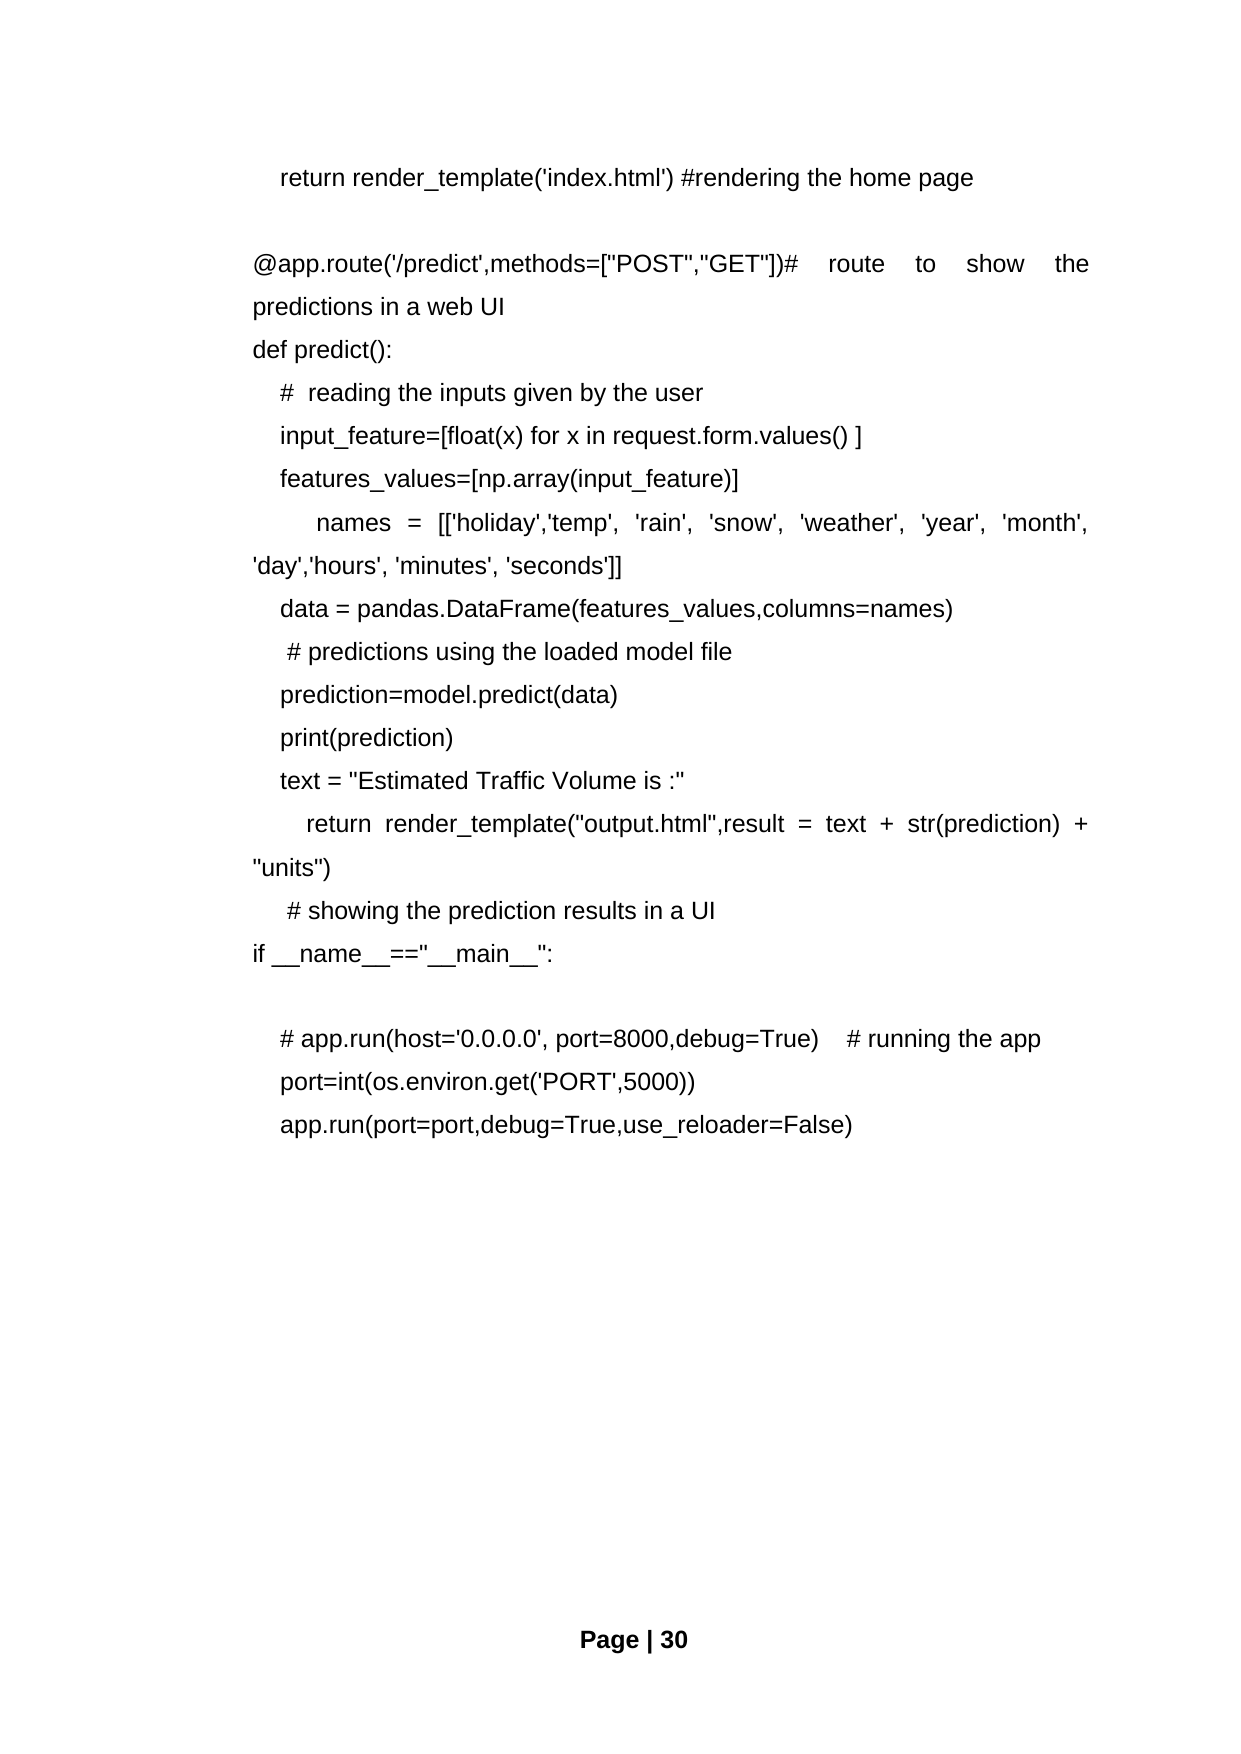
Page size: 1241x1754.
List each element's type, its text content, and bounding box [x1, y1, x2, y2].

list features_values=[np.array(input_feature)] [252, 464, 1090, 493]
list # reading the inputs given by the user [252, 378, 1090, 407]
list app.run(port=port,debug=True,use_reloader=False) [252, 1110, 1090, 1139]
list return render_template("output.html",result = text + str(prediction) + "units") [252, 809, 1090, 881]
list names = [['holiday','temp', 'rain', 'snow', 'weather', 'year', 'month', 'day','hours', 'minutes', 'seconds']] [252, 507, 1090, 579]
list text = "Estimated Traffic Volume is :" [252, 766, 1090, 795]
list port=int(os.environ.get('PORT',5000)) [252, 1067, 1090, 1096]
list def predict(): [252, 335, 1090, 364]
list data = pandas.DataFrame(features_values,columns=names) [252, 594, 1090, 622]
list input_feature=[float(x) for x in request.form.values() ] [252, 421, 1090, 450]
list return render_template('index.html') #rendering the home page [252, 162, 1090, 191]
list prediction=model.predict(data) [252, 680, 1090, 709]
list # app.run(host='0.0.0.0', port=8000,debug=True) # running the app [252, 1024, 1090, 1053]
list # showing the prediction results in a UI [252, 896, 1090, 924]
list # predictions using the loaded model file [252, 637, 1090, 666]
list print(prediction) [252, 723, 1090, 752]
list @app.route('/predict',methods=["POST","GET"])# route to show the predictions in a web UI [252, 249, 1090, 321]
list if __name__=="__main__": [252, 939, 1090, 967]
